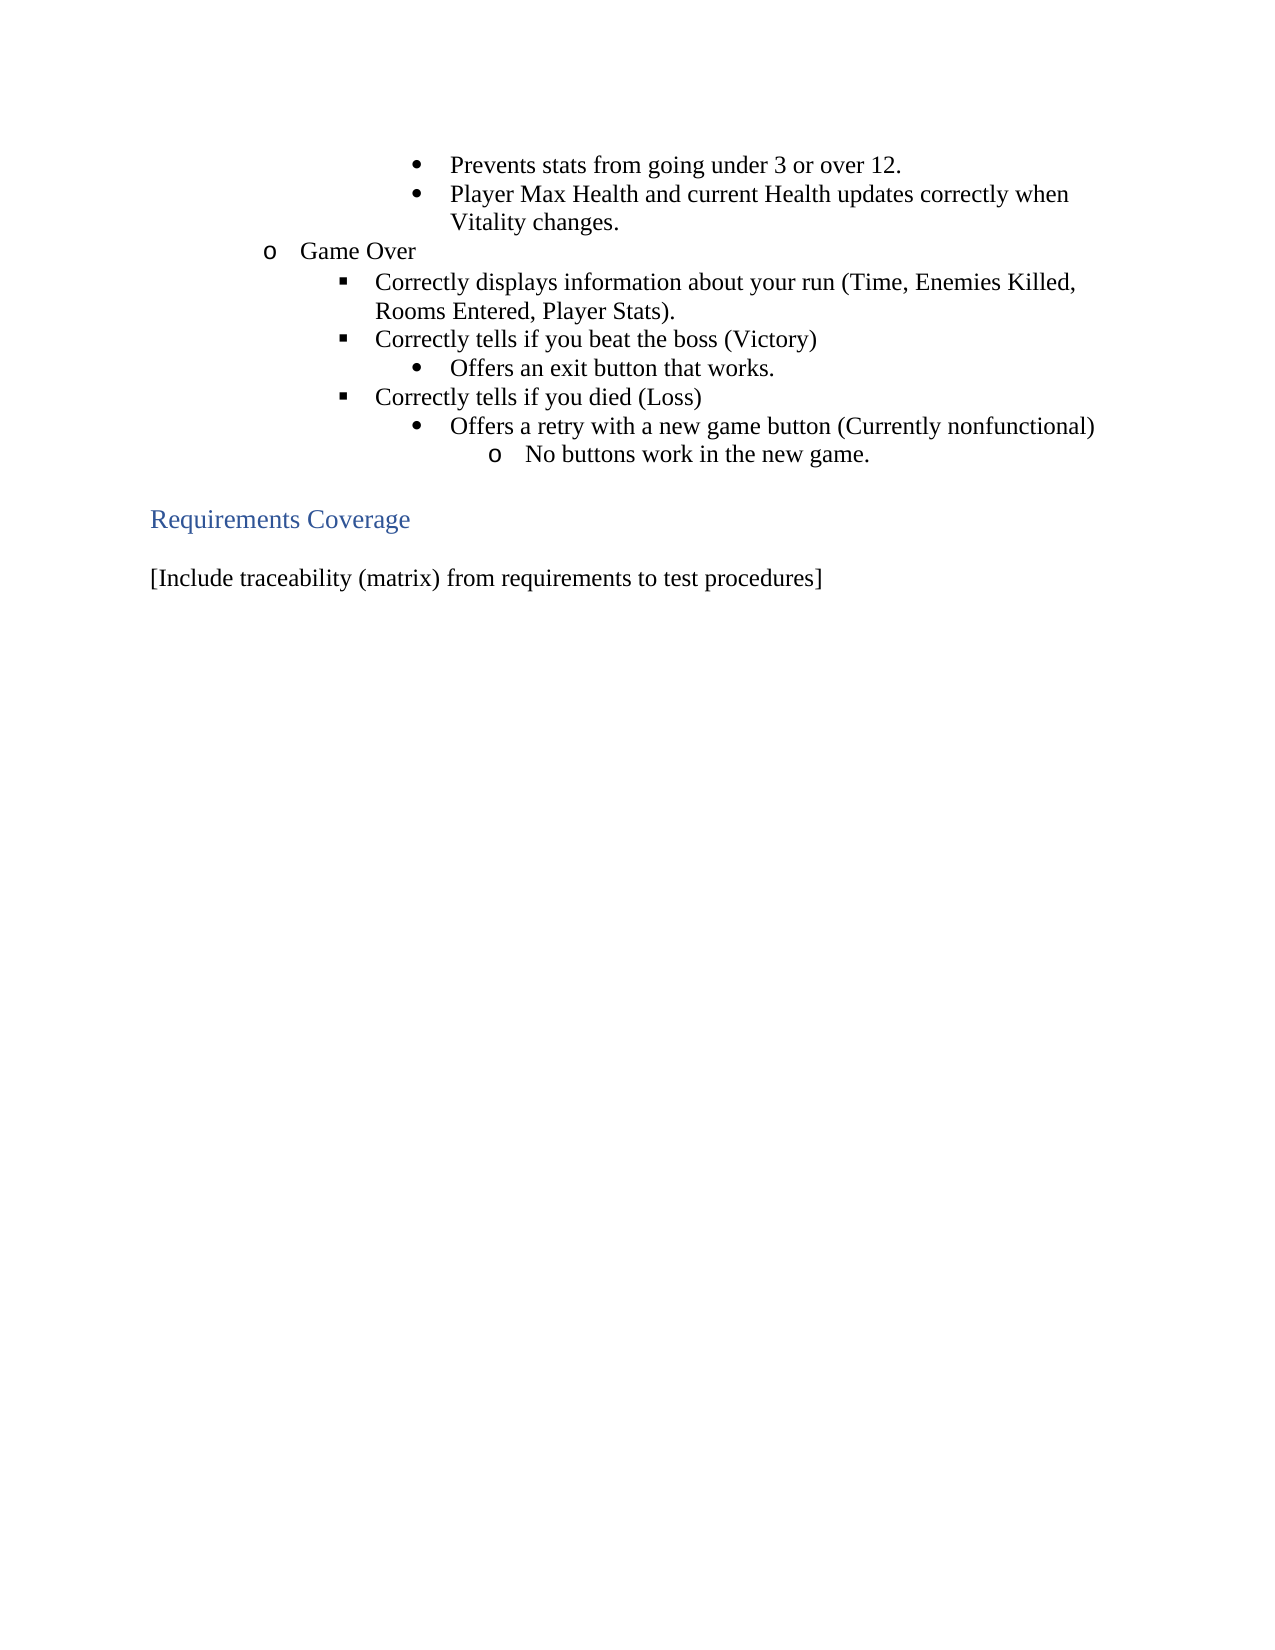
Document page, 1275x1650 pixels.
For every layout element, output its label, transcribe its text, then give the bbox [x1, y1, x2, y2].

list No buttons work in the new game. [487, 439, 1125, 470]
list Offers an exit button that works. [412, 353, 1125, 382]
list Correctly displays information about your run (Time, Enemies Killed, Rooms Entered, Player Stats). [337, 267, 1125, 324]
subtitle Requirements Coverage [150, 503, 1125, 534]
list Offers a retry with a new game button (Currently nonfunctional) [412, 411, 1125, 439]
text [Include traceability (matrix) from requirements to test procedures] [150, 563, 1125, 592]
list Game Over [262, 236, 1125, 267]
list Correctly tells if you died (Loss) [337, 382, 1125, 411]
list Correctly tells if you beat the boss (Victory) [337, 324, 1125, 353]
list Prevents stats from going under 3 or over 12. [412, 150, 1125, 179]
list Player Max Health and current Health updates correctly when Vitality changes. [412, 179, 1125, 236]
